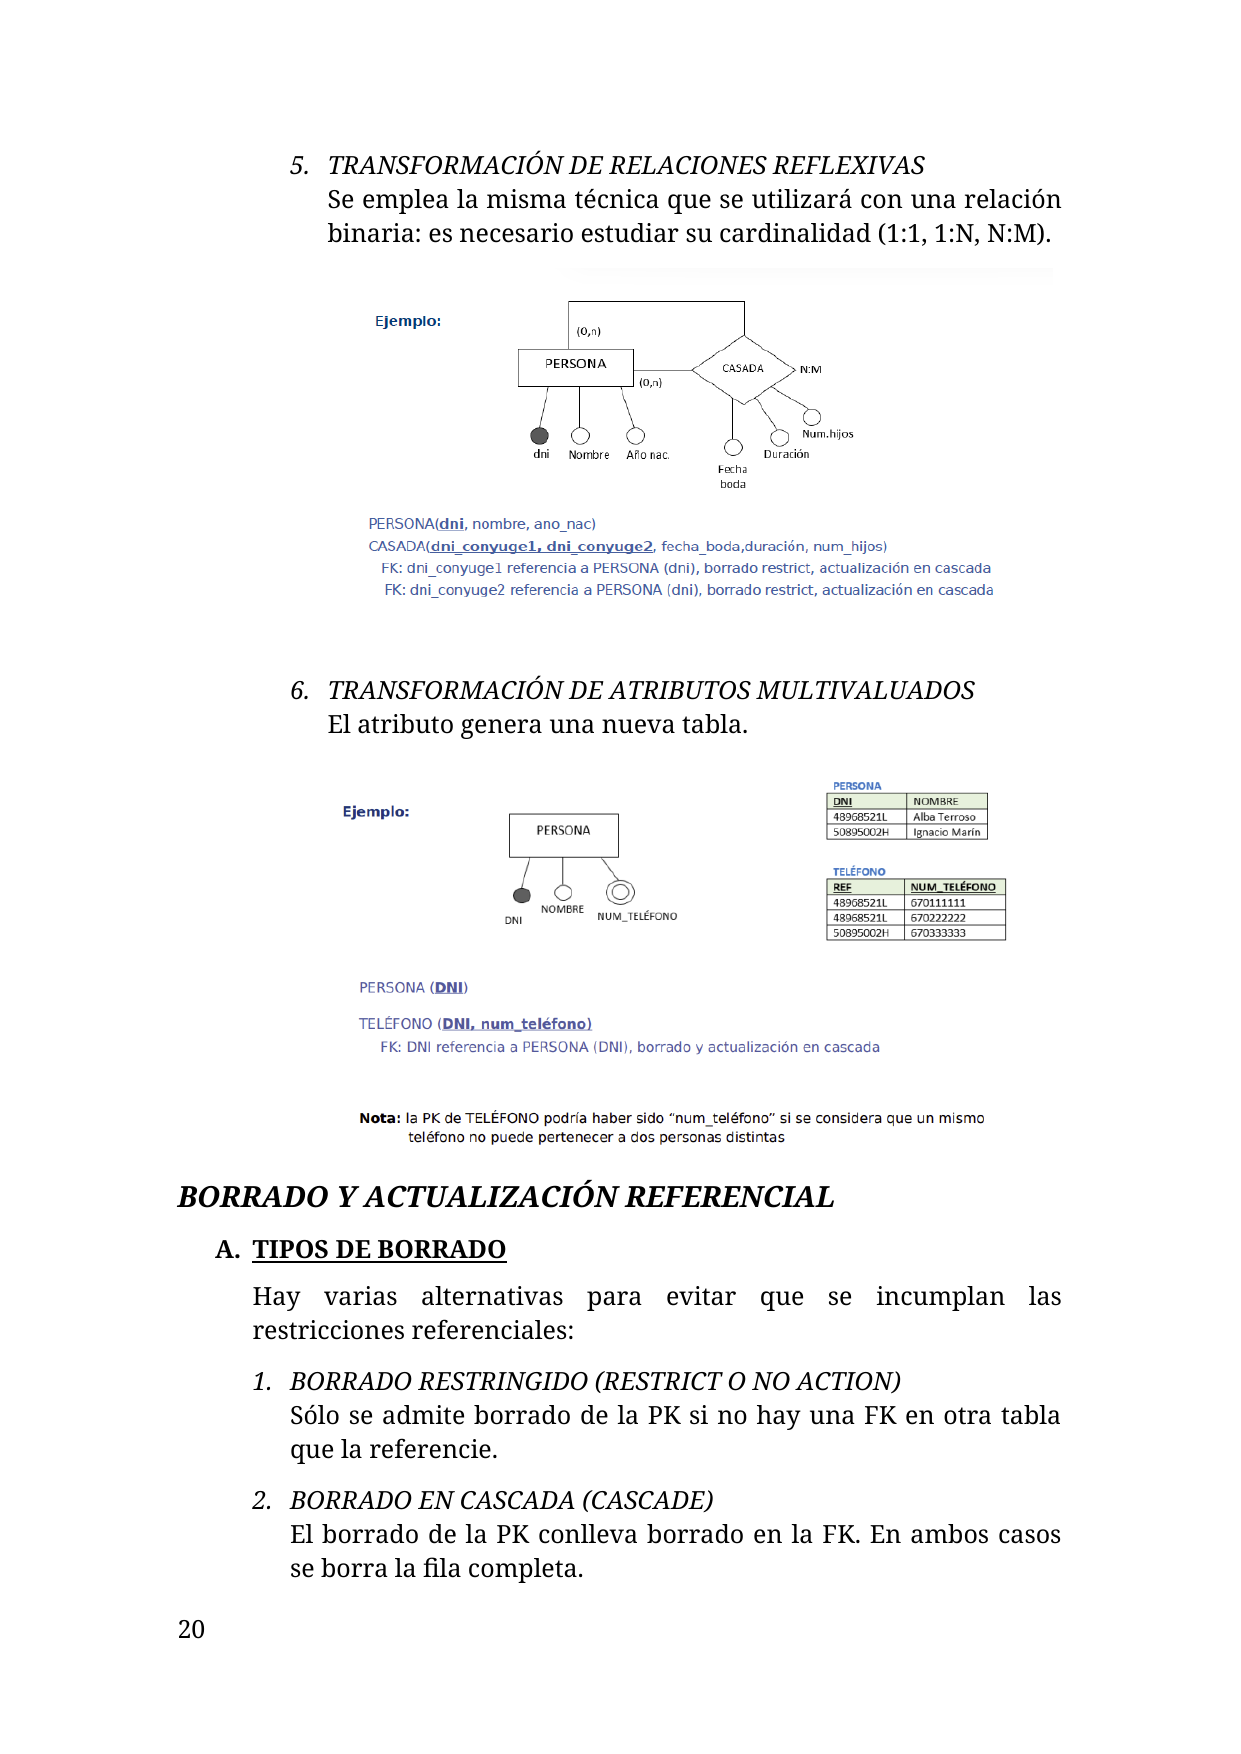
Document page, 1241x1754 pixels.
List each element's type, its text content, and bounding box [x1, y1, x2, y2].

list TRANSFORMACIÓN DE RELACIONES REFLEXIVAS [290, 148, 1063, 182]
subtitle TIPOS DE BORRADO [215, 1232, 1063, 1266]
list BORRADO RESTRINGIDO (RESTRICT O NO ACTION) [252, 1363, 1063, 1398]
list BORRADO EN CASCADA (CASCADE) [252, 1482, 1063, 1516]
text Hay varias alternativas para evitar que se incumplan las restricciones referenciales: [252, 1279, 1063, 1347]
picture [327, 757, 1031, 1151]
text Sólo se admite borrado de la PK si no hay una FK en otra tabla que la referencie. [290, 1398, 1063, 1466]
text Se emplea la misma técnica que se utilizará con una relación binaria: es necesario estudiar su cardinalidad (1:1, 1:N, N:M). [327, 182, 1063, 250]
text El borrado de la PK conlleva borrado en la FK. En ambos casos se borra la fila completa. [290, 1516, 1063, 1584]
list TRANSFORMACIÓN DE ATRIBUTOS MULTIVALUADOS [290, 672, 1063, 706]
subtitle BORRADO Y ACTUALIZACIÓN REFERENCIAL [177, 1176, 1063, 1216]
text El atributo genera una nueva tabla. [327, 706, 1063, 740]
picture [331, 268, 1053, 613]
